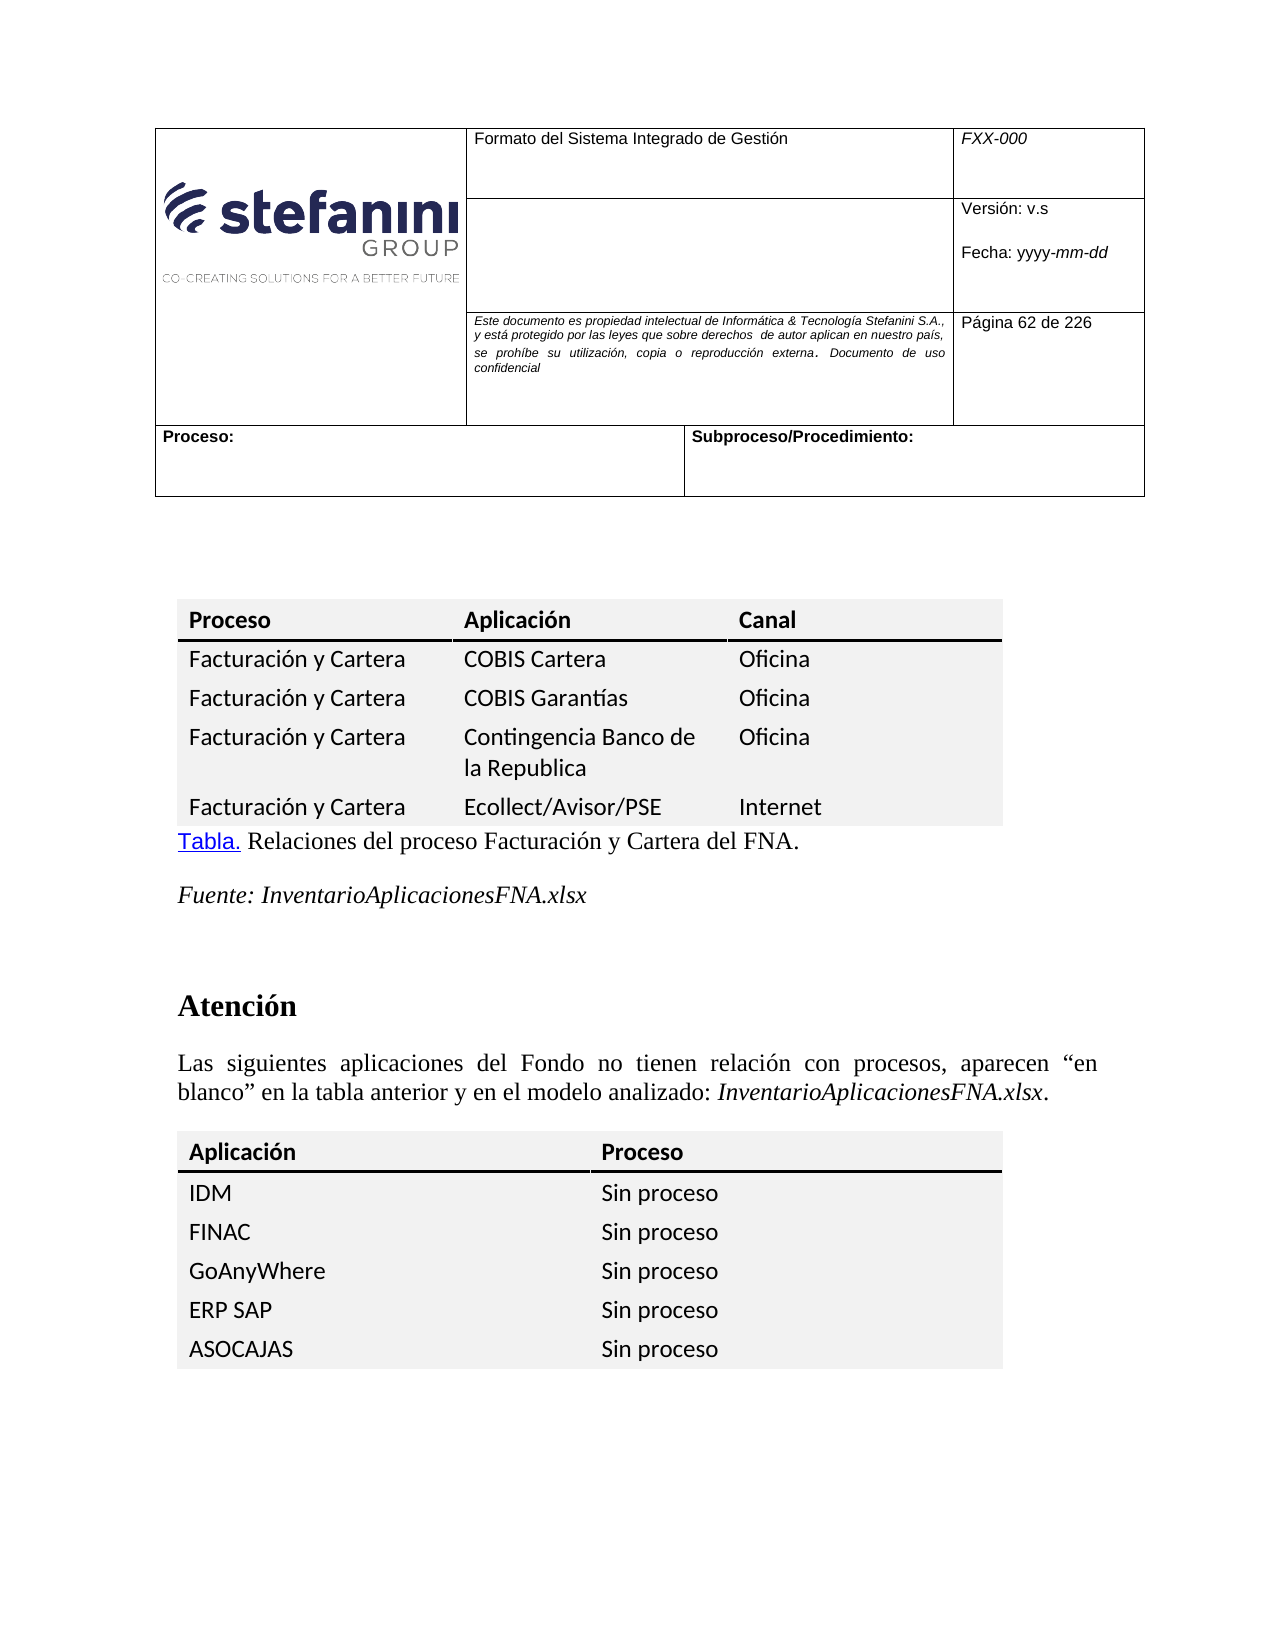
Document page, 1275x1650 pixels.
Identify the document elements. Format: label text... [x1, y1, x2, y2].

table_cell COBIS Garantías [453, 679, 727, 717]
table_cell Facturación y Cartera [178, 679, 452, 717]
table_cell Facturación y Cartera [178, 642, 452, 677]
table_cell Facturación y Cartera [178, 787, 452, 825]
table_cell IDM [178, 1173, 590, 1211]
table_header Proceso [591, 1132, 1002, 1170]
text Las siguientes aplicaciones del Fondo no tienen relación con procesos, aparecen “en blanco” en la tabla anterior y en el modelo analizado: InventarioAplicacionesFNA.xlsx. [177, 1048, 1098, 1106]
table_cell Internet [728, 787, 1002, 825]
table_cell Oficina [728, 718, 1002, 786]
table_cell GoAnyWhere [178, 1251, 590, 1289]
text Tabla. Relaciones del proceso Facturación y Cartera del FNA. [177, 826, 1098, 855]
table_cell Sin proceso [591, 1212, 1002, 1250]
table_cell Oficina [728, 642, 1002, 677]
table_cell COBIS Cartera [453, 642, 727, 677]
table_cell Sin proceso [591, 1329, 1002, 1367]
table_cell ERP SAP [178, 1290, 590, 1328]
table_cell Sin proceso [591, 1173, 1002, 1211]
table_header Canal [728, 600, 1002, 638]
picture [162, 182, 460, 286]
subtitle Atención [177, 987, 1098, 1023]
table_cell Sin proceso [591, 1290, 1002, 1328]
table_cell Oficina [728, 679, 1002, 717]
text Fuente: InventarioAplicacionesFNA.xlsx [177, 880, 1098, 909]
table_header Proceso [178, 600, 452, 638]
table_cell Contingencia Banco de la Republica [453, 718, 727, 786]
table_cell Ecollect/Avisor/PSE [453, 787, 727, 825]
table_header Aplicación [453, 600, 727, 638]
table_cell Sin proceso [591, 1251, 1002, 1289]
table_cell ASOCAJAS [178, 1329, 590, 1367]
table_cell FINAC [178, 1212, 590, 1250]
table_cell Facturación y Cartera [178, 718, 452, 786]
table_header Aplicación [178, 1132, 590, 1170]
